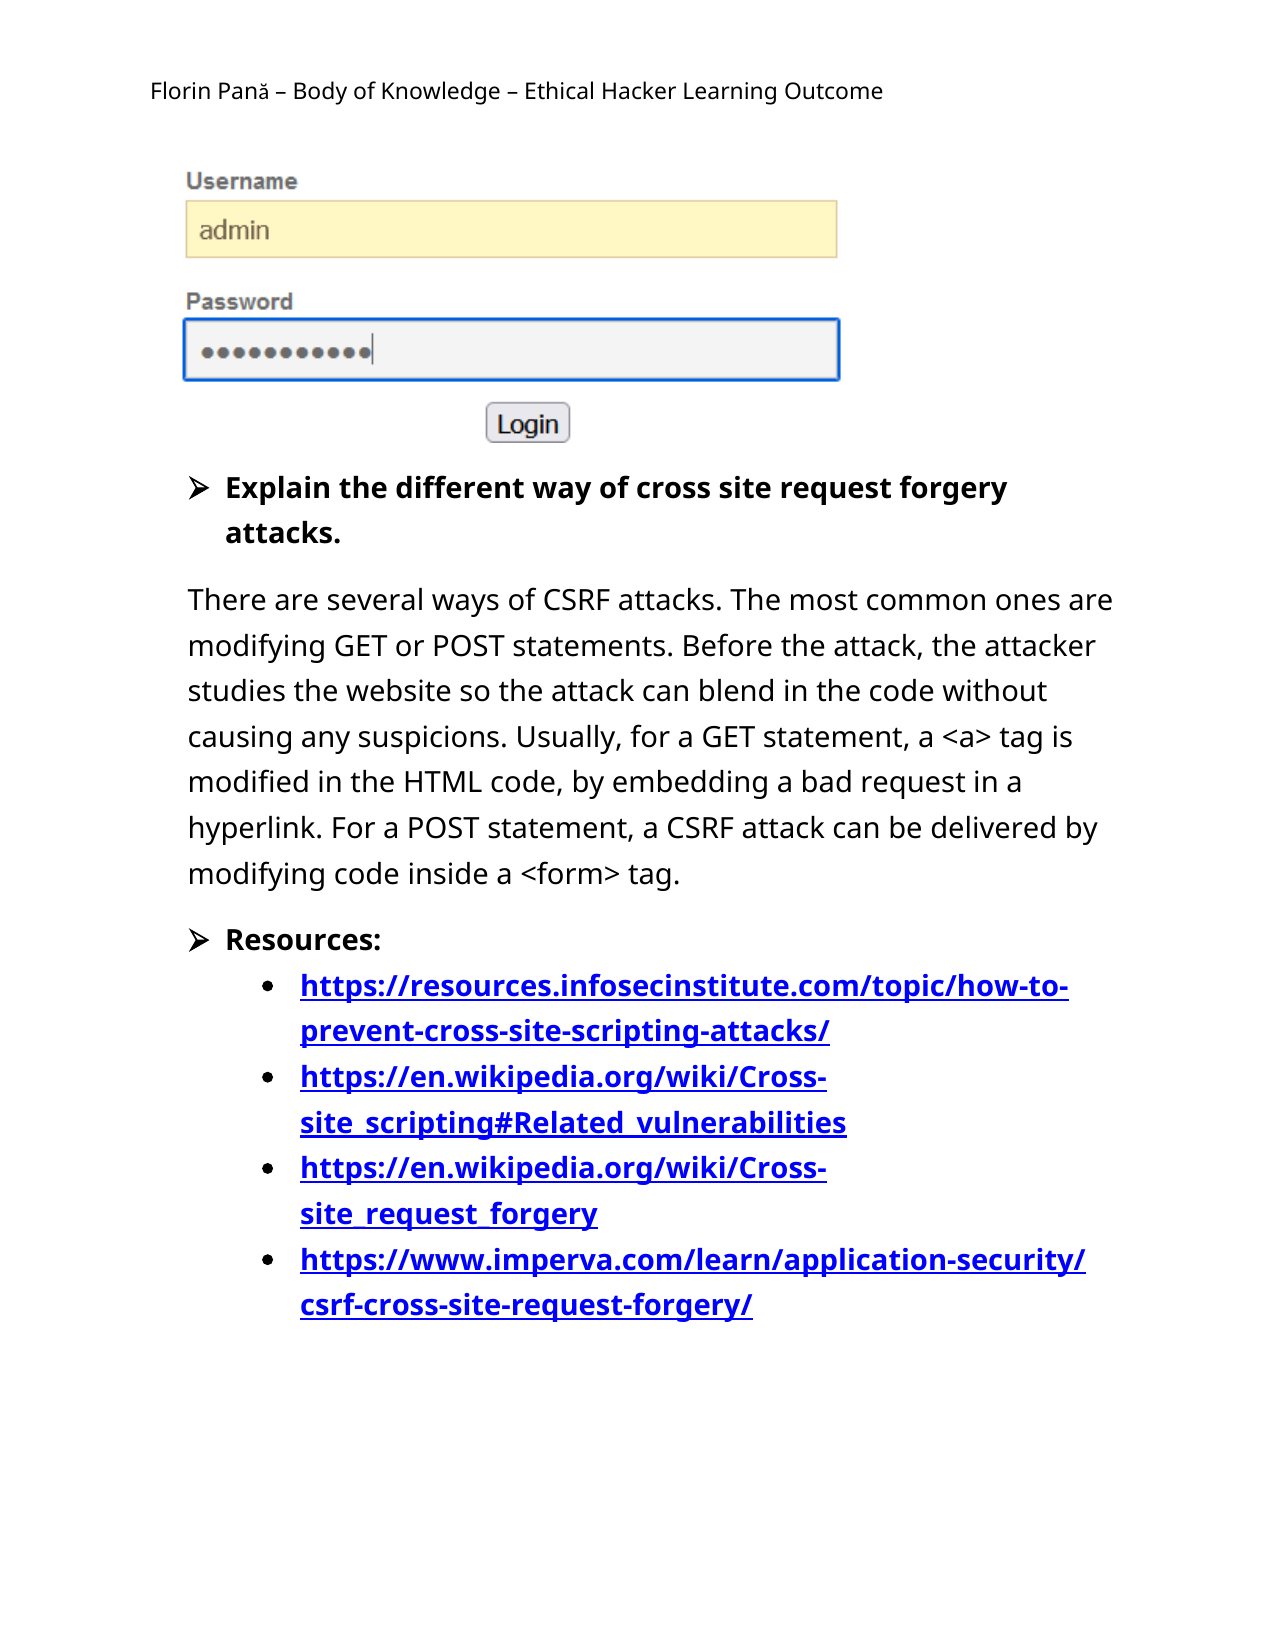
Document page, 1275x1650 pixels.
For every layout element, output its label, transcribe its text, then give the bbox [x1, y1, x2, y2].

list Resources: [187, 919, 1125, 959]
picture [150, 150, 919, 443]
list https://en.wikipedia.org/wiki/Cross-site_request_forgery [262, 1148, 1125, 1233]
list https://www.imperva.com/learn/application-security/csrf-cross-site-request-forgery/ [262, 1239, 1125, 1324]
list Explain the different way of cross site request forgery attacks. [187, 467, 1125, 552]
text There are several ways of CSRF attacks. The most common ones are modifying GET or POST statements. Before the attack, the attacker studies the website so the attack can blend in the code without causing any suspicions. Usually, for a GET statement, a <a> tag is modified in the HTML code, by embedding a bad request in a hyperlink. For a POST statement, a CSRF attack can be delivered by modifying code inside a <form> tag. [187, 579, 1125, 893]
list https://en.wikipedia.org/wiki/Cross-site_scripting#Related_vulnerabilities [262, 1056, 1125, 1142]
list https://resources.infosecinstitute.com/topic/how-to-prevent-cross-site-scripting-attacks/ [262, 965, 1125, 1050]
